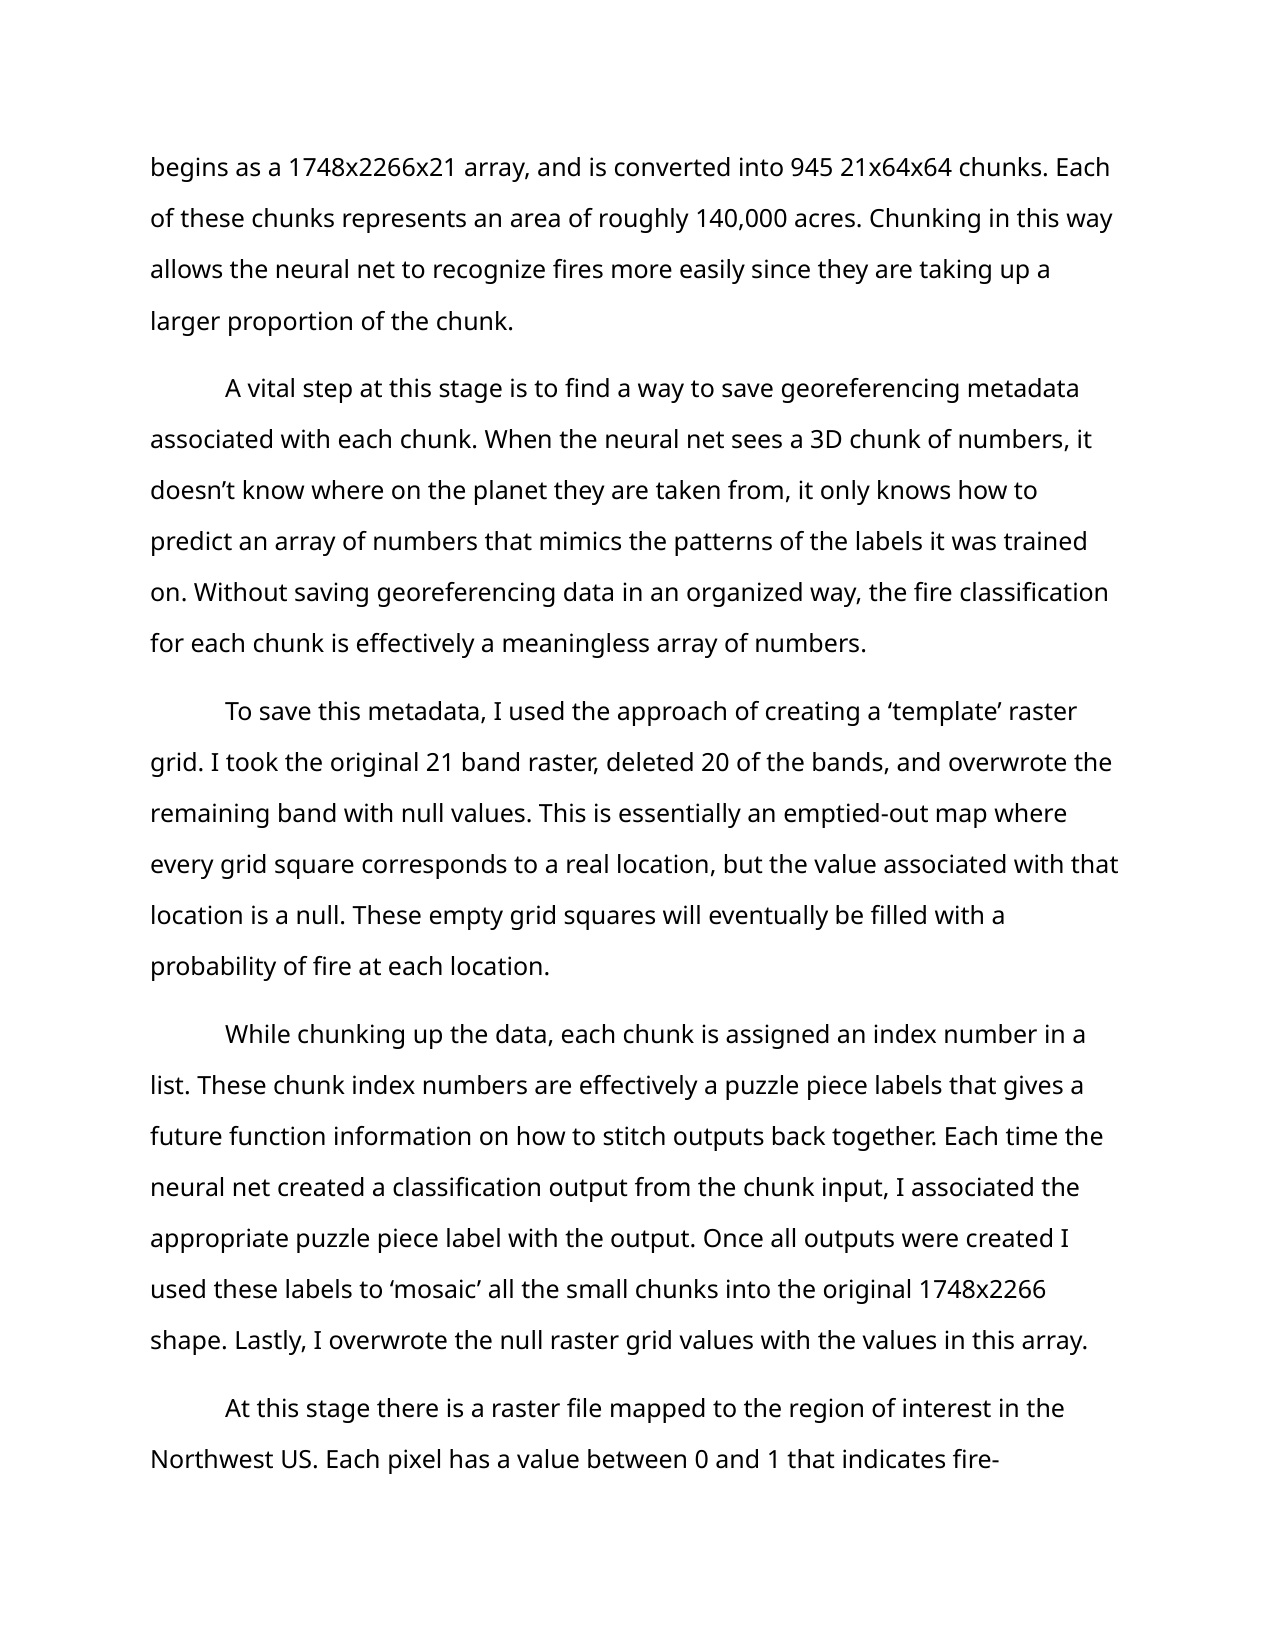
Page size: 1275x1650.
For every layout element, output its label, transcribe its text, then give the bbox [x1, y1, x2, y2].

text A vital step at this stage is to find a way to save georeferencing metadata associated with each chunk. When the neural net sees a 3D chunk of numbers, it doesn’t know where on the planet they are taken from, it only knows how to predict an array of numbers that mimics the patterns of the labels it was trained on. Without saving georeferencing data in an organized way, the fire classification for each chunk is effectively a meaningless array of numbers. [150, 371, 1125, 660]
text While chunking up the data, each chunk is assigned an index number in a list. These chunk index numbers are effectively a puzzle piece labels that gives a future function information on how to stitch outputs back together. Each time the neural net created a classification output from the chunk input, I associated the appropriate puzzle piece label with the output. Once all outputs were created I used these labels to ‘mosaic’ all the small chunks into the original 1748x2266 shape. Lastly, I overwrote the null raster grid values with the values in this array. [150, 1017, 1125, 1357]
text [150, 1391, 1125, 1476]
text To save this metadata, I used the approach of creating a ‘template’ raster grid. I took the original 21 band raster, deleted 20 of the bands, and overwrote the remaining band with null values. This is essentially an emptied-out map where every grid square corresponds to a real location, but the value associated with that location is a null. These empty grid squares will eventually be filled with a probability of fire at each location. [150, 694, 1125, 983]
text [150, 150, 1125, 337]
